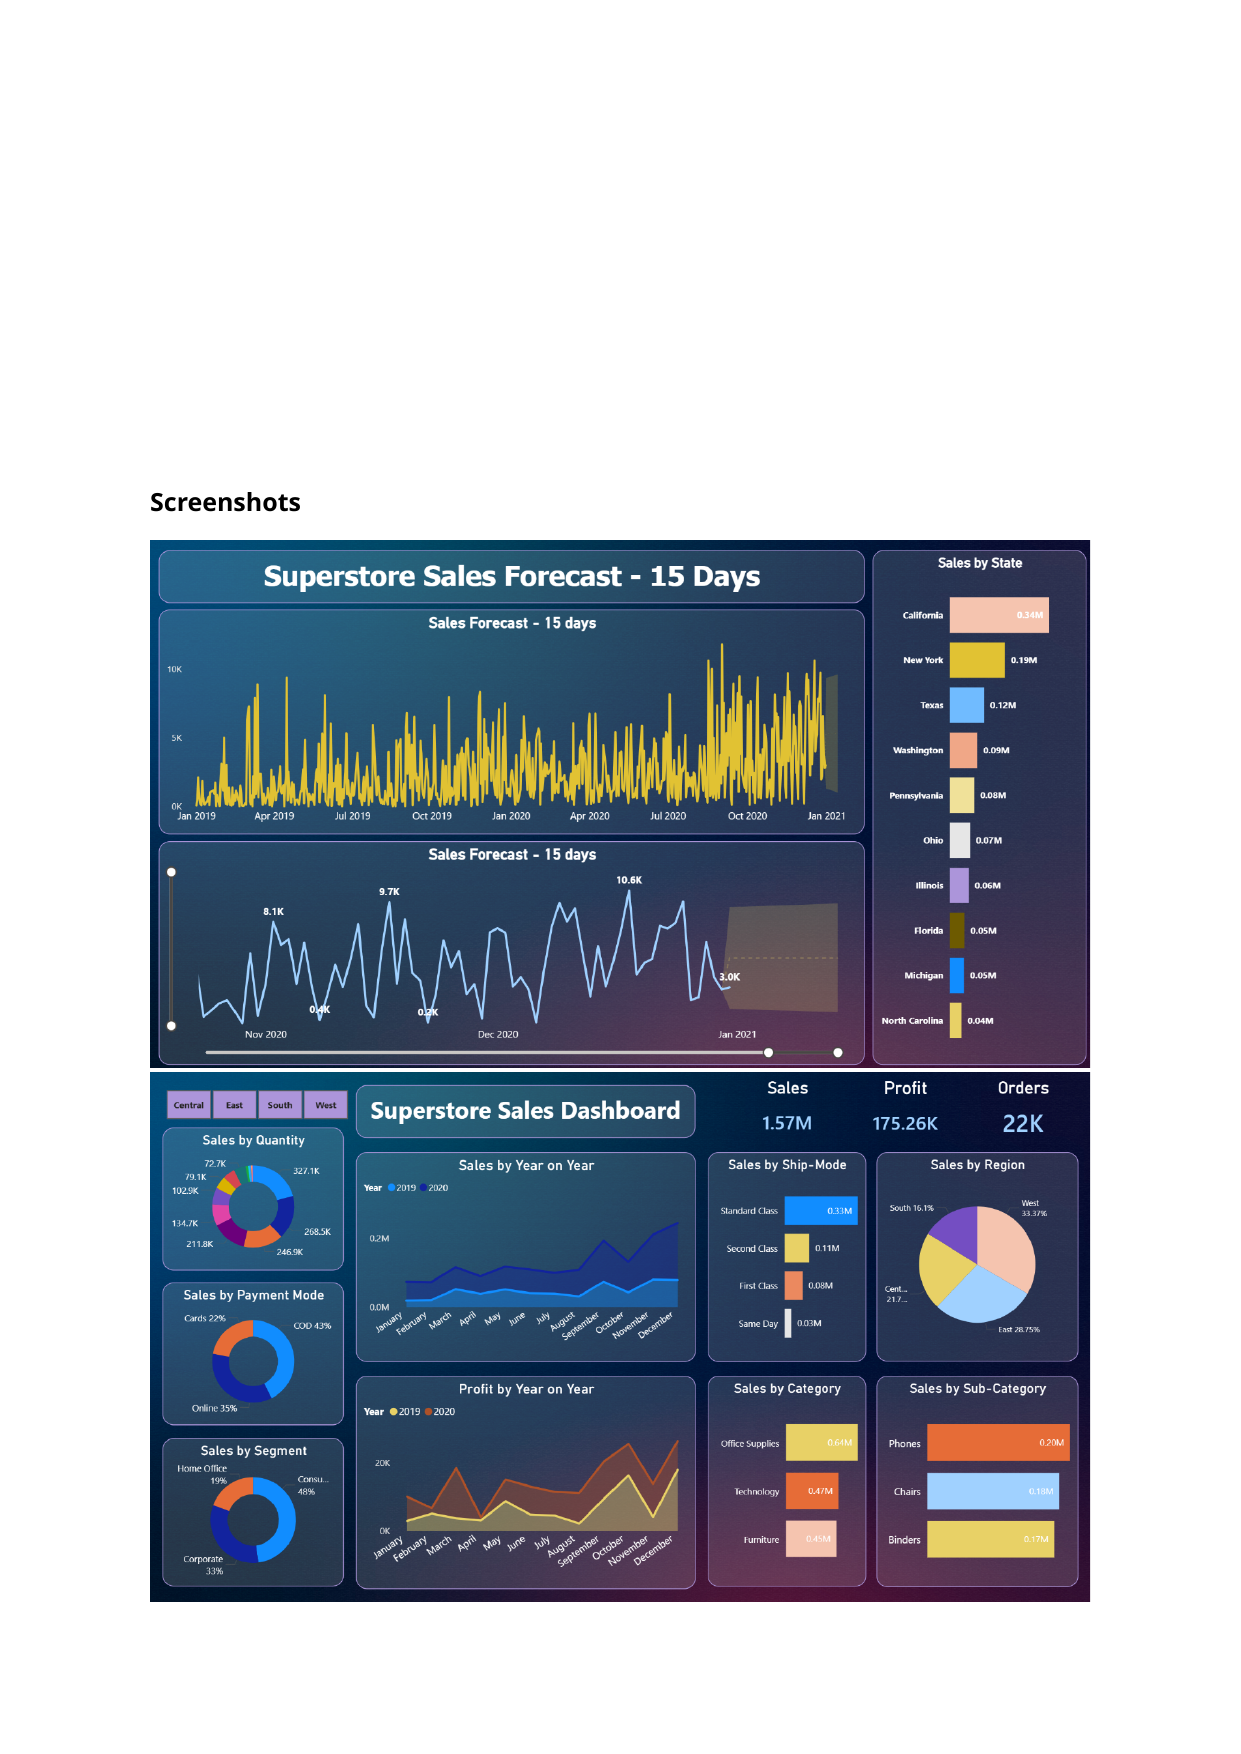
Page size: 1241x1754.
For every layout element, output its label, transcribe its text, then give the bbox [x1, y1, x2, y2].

picture [150, 1072, 1091, 1602]
picture [150, 540, 1091, 1068]
text Screenshots [150, 485, 1090, 519]
